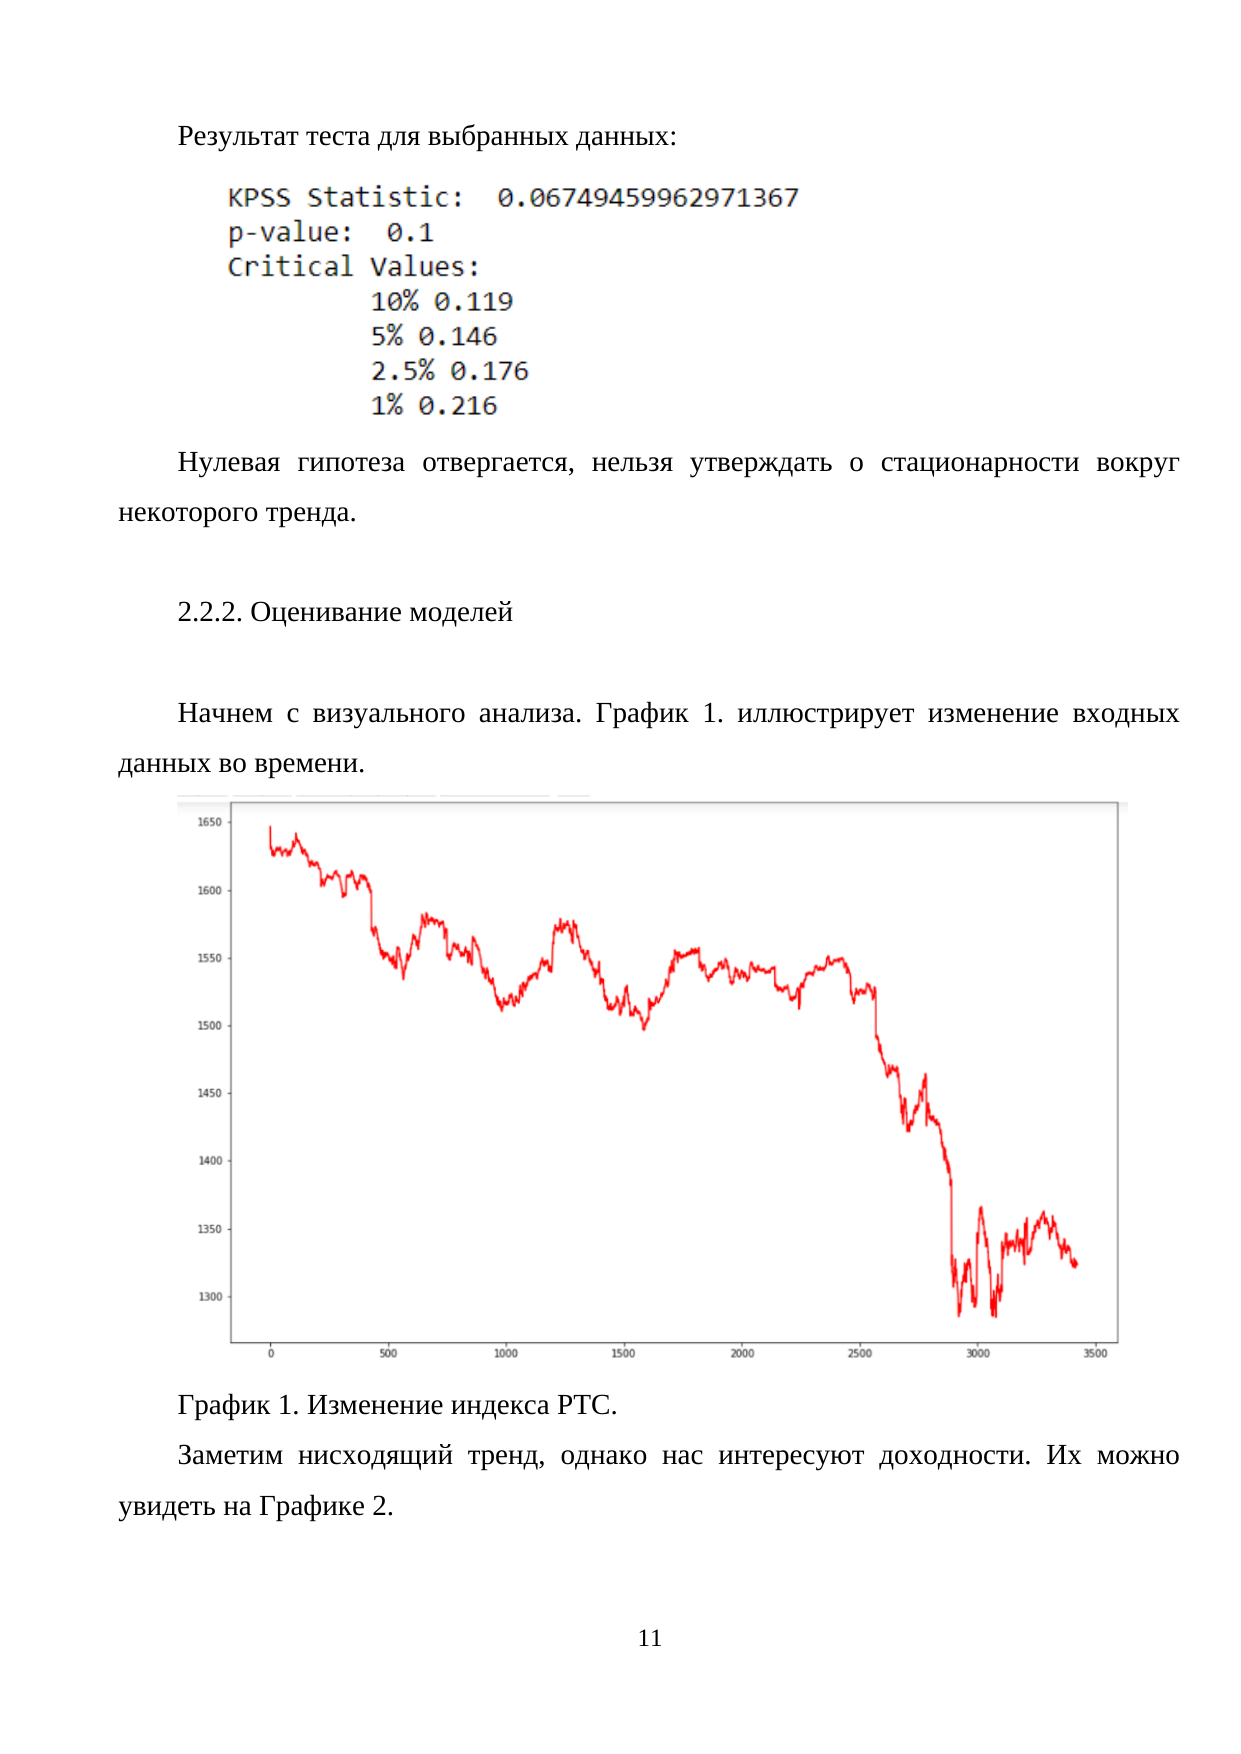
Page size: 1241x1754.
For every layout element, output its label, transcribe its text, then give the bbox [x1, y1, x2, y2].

text График 1. Изменение индекса РТС. [118, 1387, 1181, 1421]
picture [177, 168, 831, 430]
picture [177, 795, 1128, 1373]
text Заметим нисходящий тренд, однако нас интересуют доходности. Их можно увидеть на Графике 2. [118, 1437, 1181, 1521]
text 2.2.2. Оценивание моделей [118, 594, 1181, 628]
text Нулевая гипотеза отвергается, нельзя утверждать о стационарности вокруг некоторого тренда. [118, 444, 1181, 527]
text Начнем с визуального анализа. График 1. иллюстрирует изменение входных данных во времени. [118, 695, 1181, 779]
text Результат теста для выбранных данных: [118, 118, 1181, 152]
